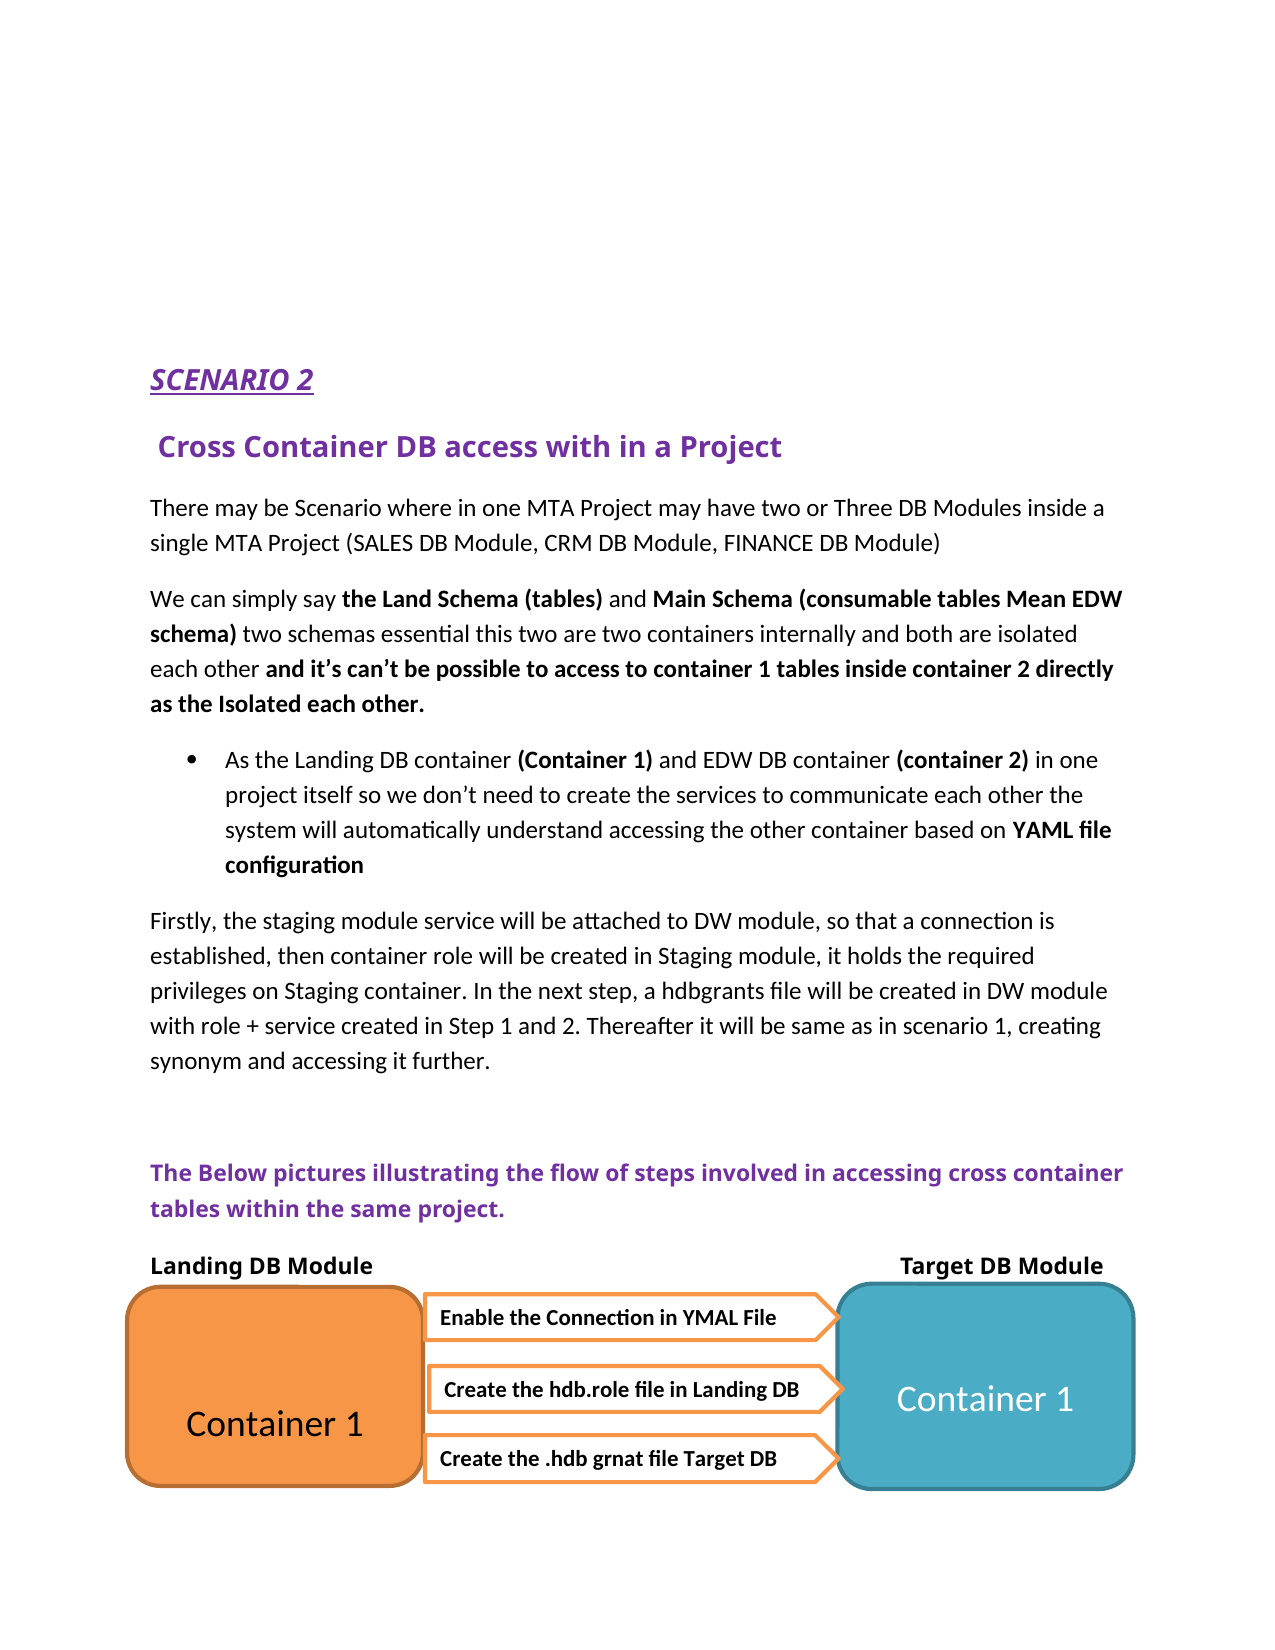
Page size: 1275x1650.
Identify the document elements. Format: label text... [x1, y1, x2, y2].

text Landing DB Module Target DB Module [150, 1250, 1125, 1281]
text Firstly, the staging module service will be attached to DW module, so that a connection is established, then container role will be created in Staging module, it holds the required privileges on Staging container. In the next step, a hdbgrants file will be created in DW module with role + service created in Step 1 and 2. Thereafter it will be same as in scenario 1, creating synonym and accessing it further. [150, 905, 1125, 1075]
text The Below pictures illustrating the flow of steps involved in accessing cross container tables within the same project. [150, 1157, 1125, 1224]
text There may be Scenario where in one MTA Project may have two or Three DB Modules inside a single MTA Project (SALES DB Module, CRM DB Module, FINANCE DB Module) [150, 492, 1125, 558]
text SCENARIO 2 [150, 359, 1125, 399]
list As the Landing DB container (Container 1) and EDW DB container (container 2) in one project itself so we don’t need to create the services to communicate each other the system will automatically understand accessing the other container based on YAML file configuration [187, 744, 1125, 879]
text We can simply say the Land Schema (tables) and Main Schema (consumable tables Mean EDW schema) two schemas essential this two are two containers internally and both are isolated each other and it’s can’t be possible to access to container 1 tables inside container 2 directly as the Isolated each other. [150, 583, 1125, 719]
text Cross Container DB access with in a Project [150, 426, 1125, 466]
